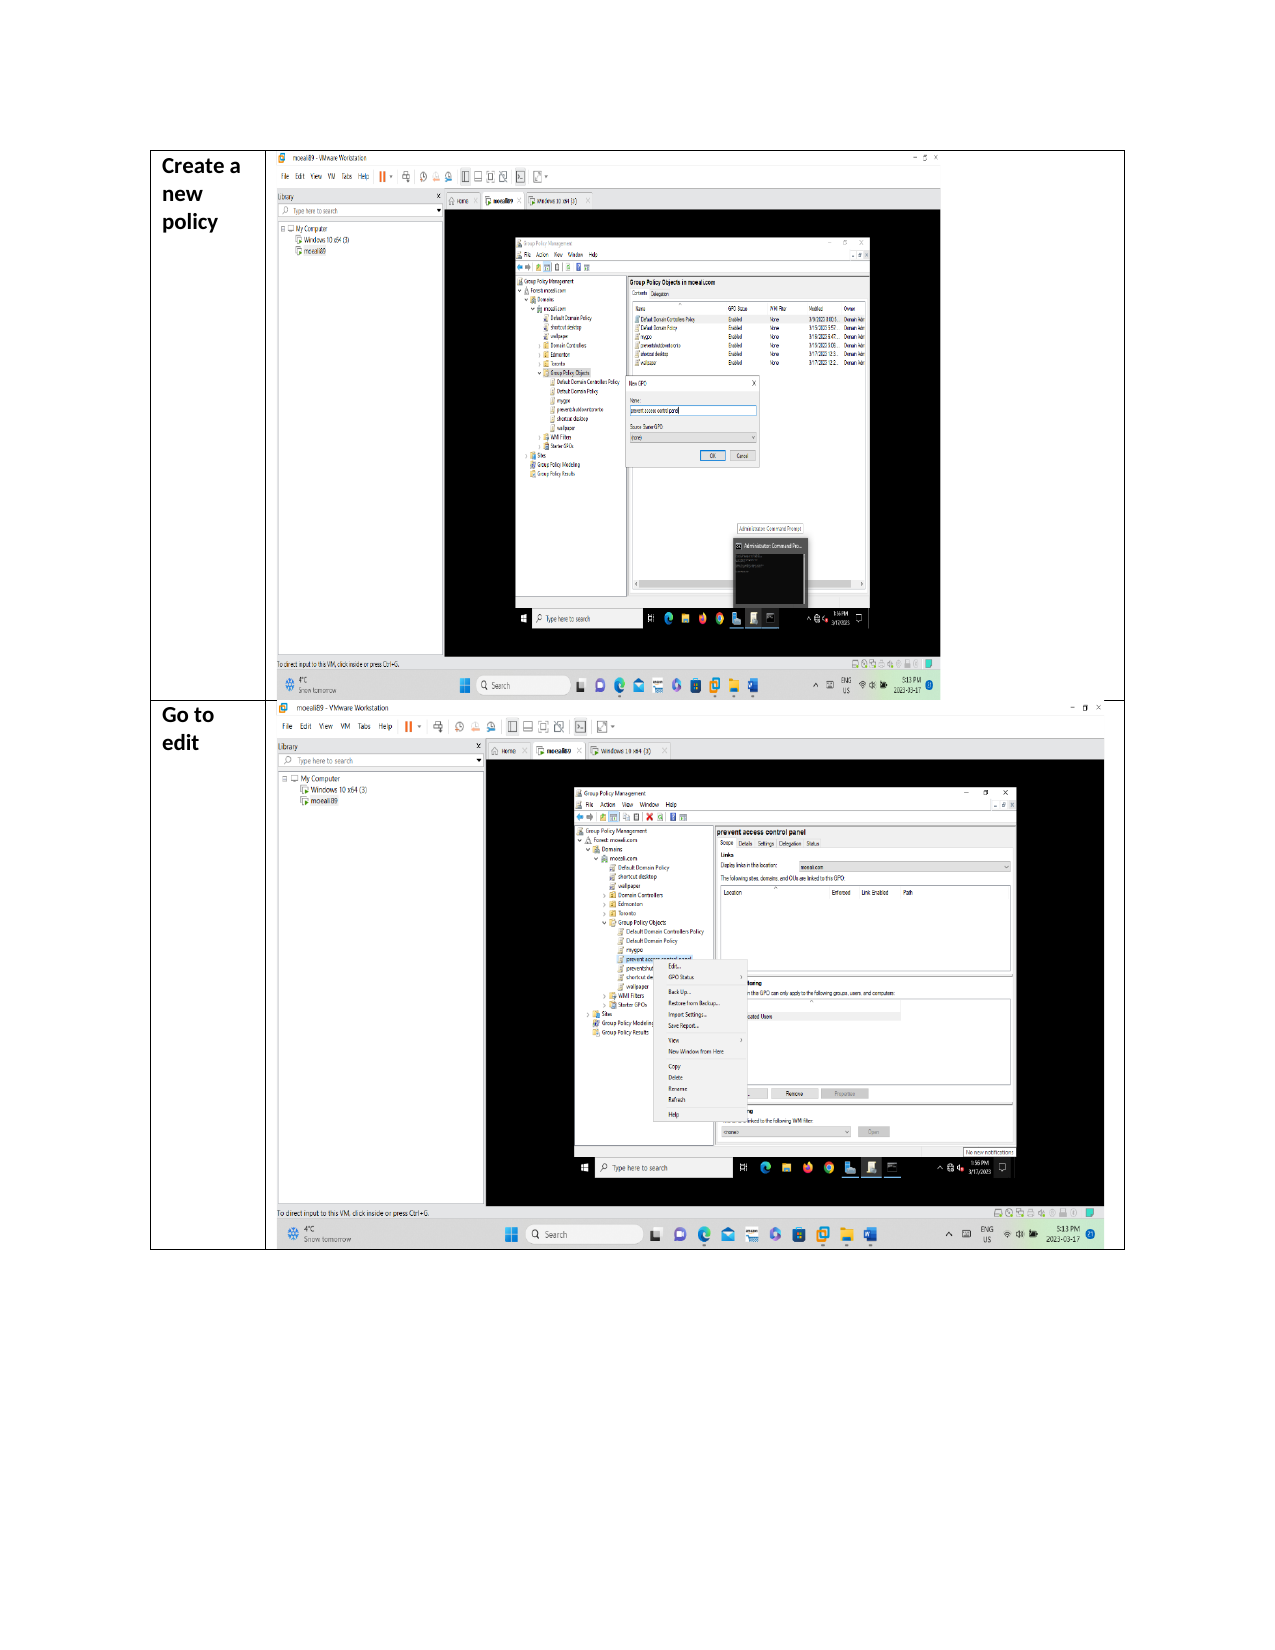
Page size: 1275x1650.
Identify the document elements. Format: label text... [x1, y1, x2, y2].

table_header [941, 151, 1124, 699]
table_cell [266, 701, 276, 1249]
table_cell [1105, 701, 1124, 1249]
table_cell Go to edit [151, 701, 265, 1249]
table_header Create a new policy [151, 151, 265, 699]
table_header [266, 151, 276, 699]
picture [276, 151, 1105, 1249]
